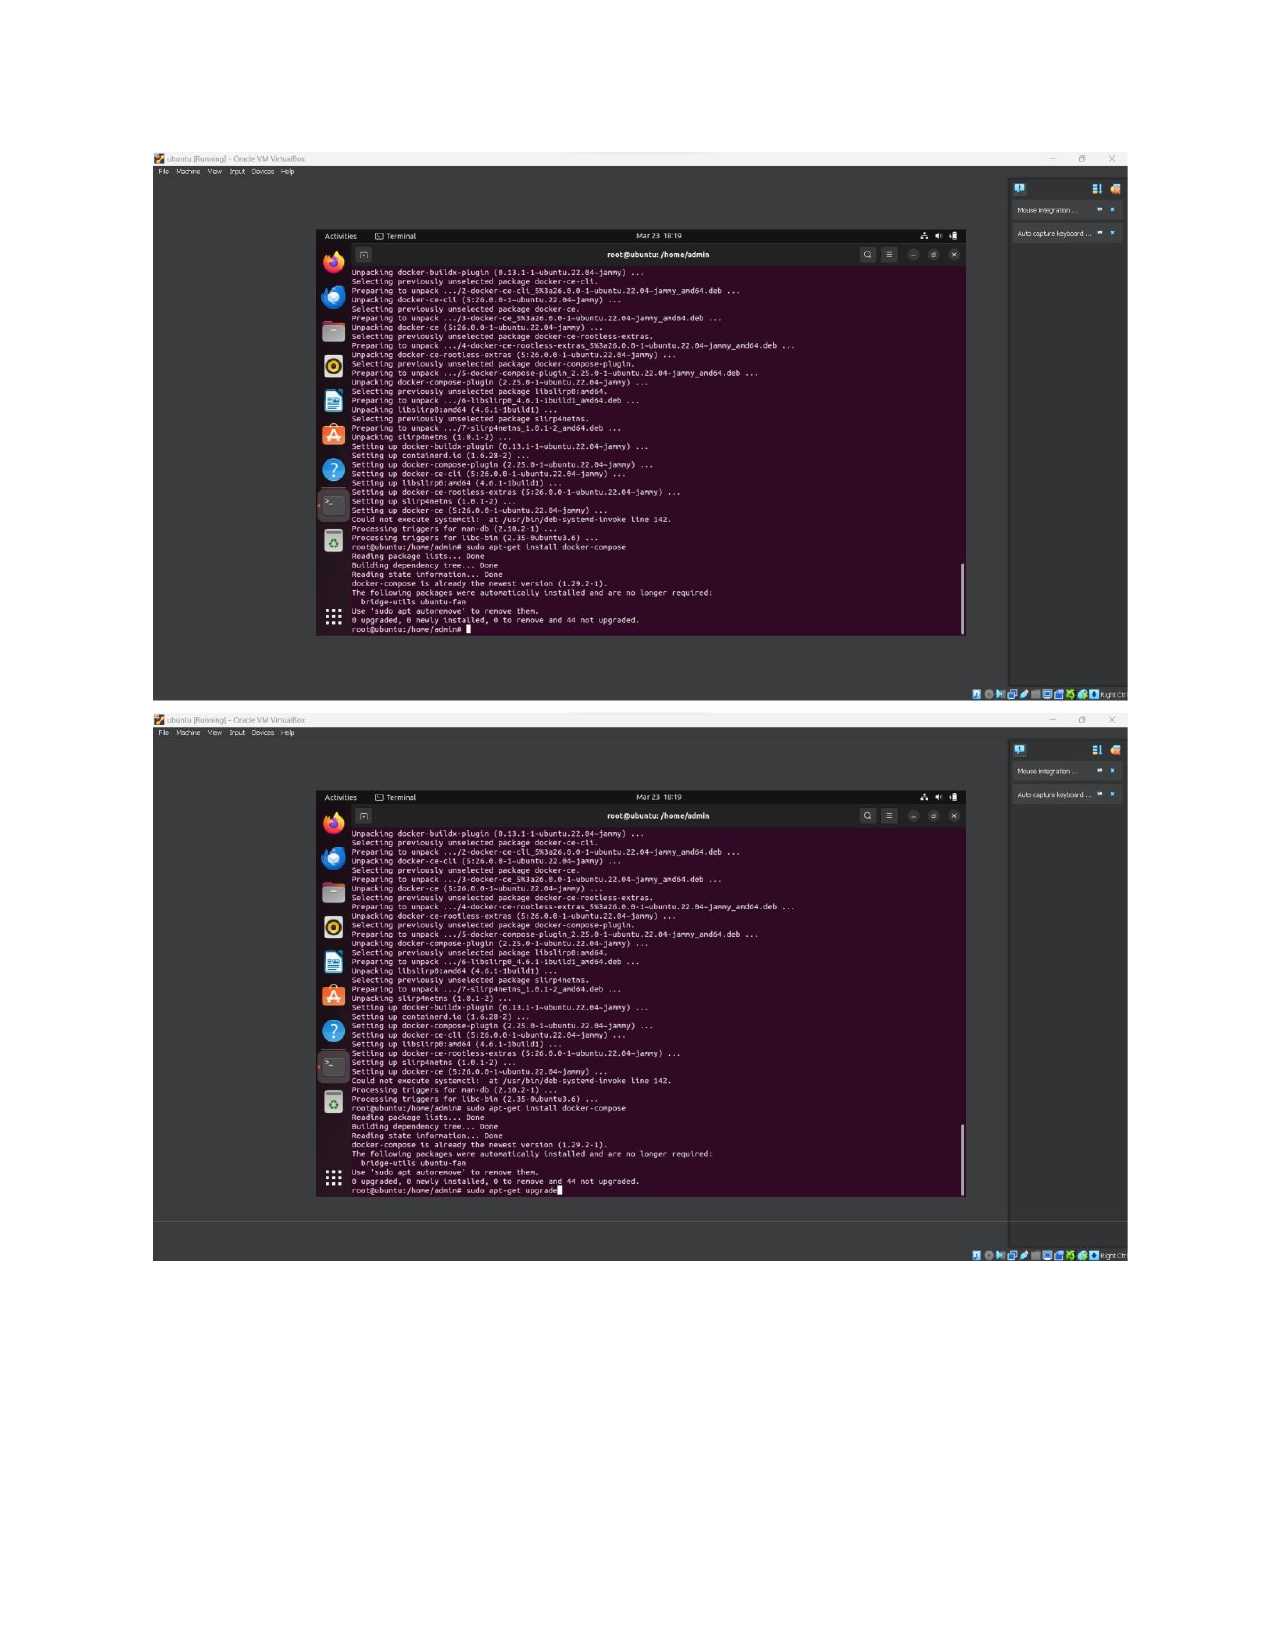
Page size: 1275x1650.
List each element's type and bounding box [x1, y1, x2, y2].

picture [153, 152, 1128, 1261]
